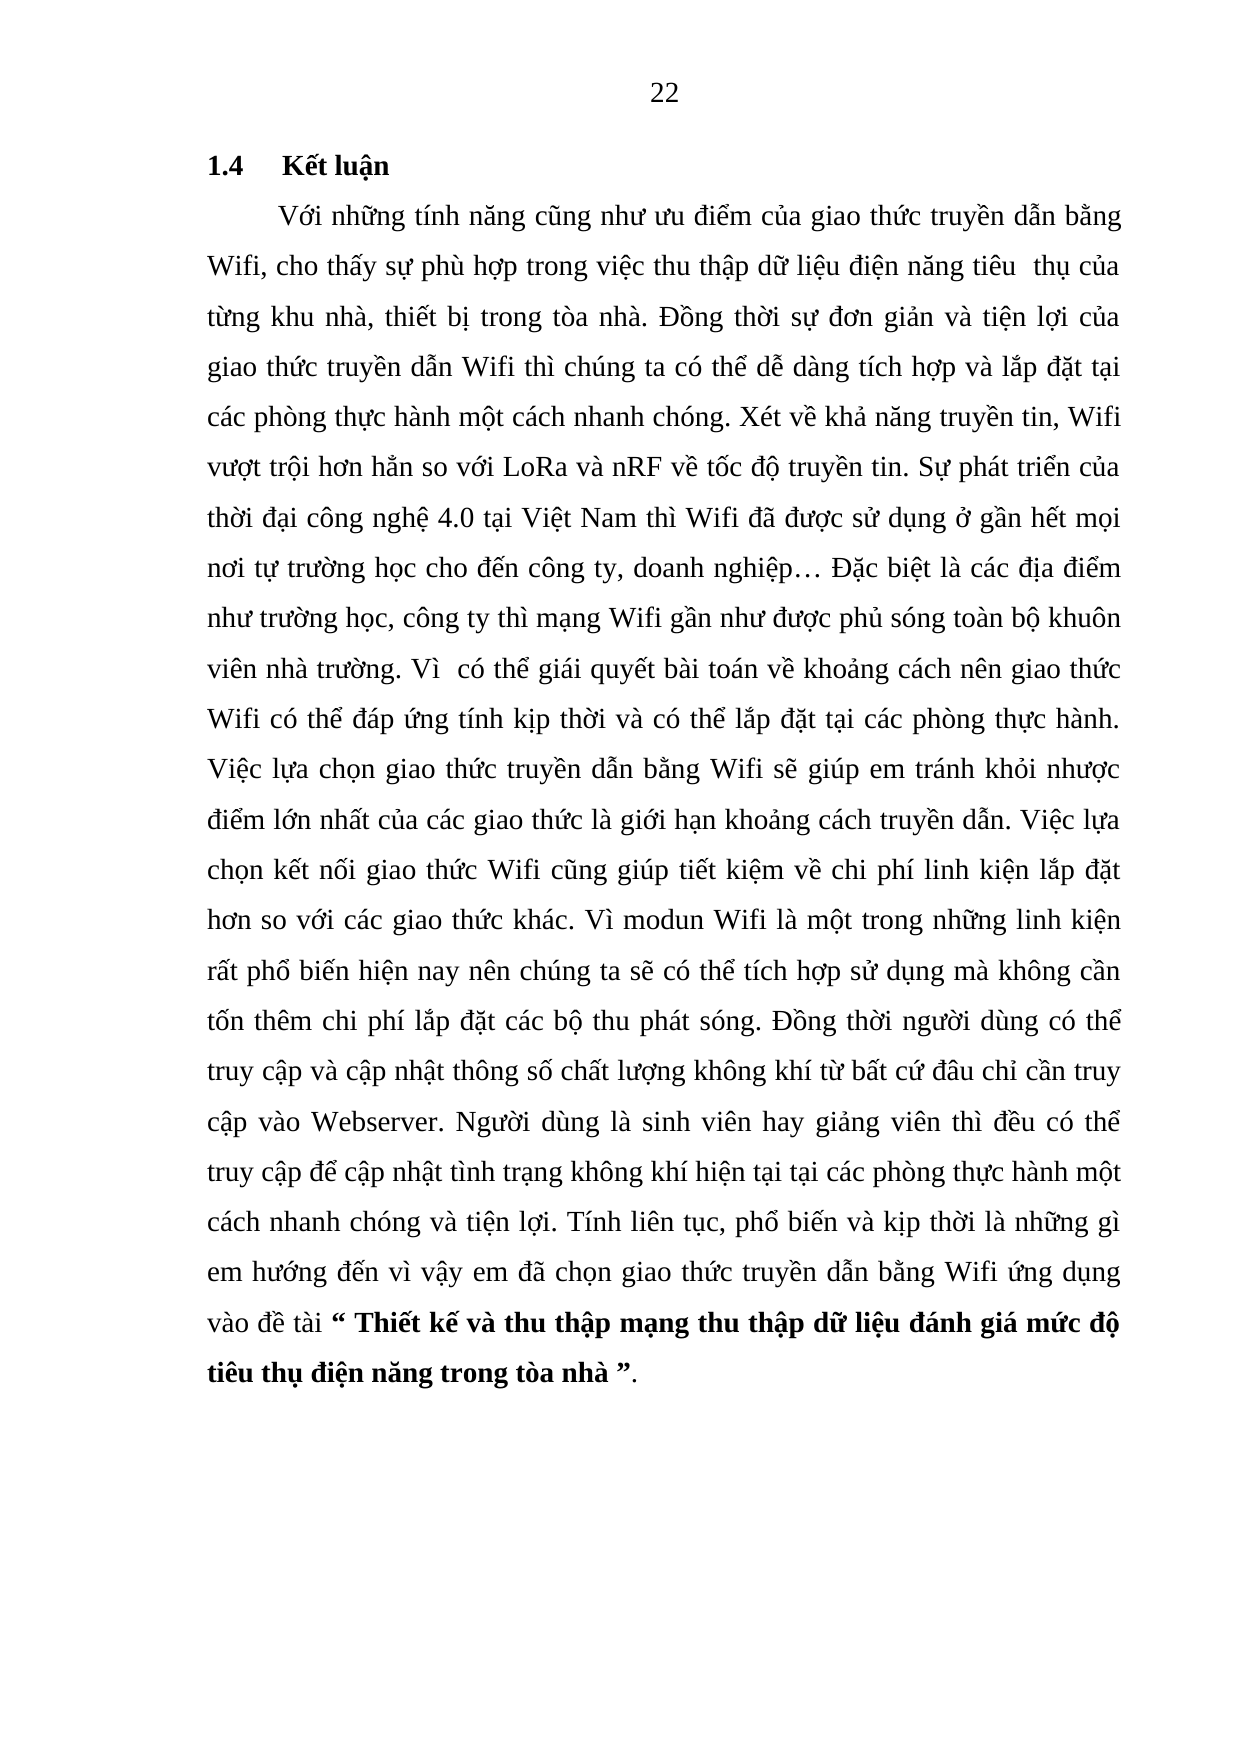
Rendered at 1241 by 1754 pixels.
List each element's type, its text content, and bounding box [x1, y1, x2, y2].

subtitle Kết luận [207, 148, 1122, 181]
text Với những tính năng cũng như ưu điểm của giao thức truyền dẫn bằng Wifi, cho thấy sự phù hợp trong việc thu thập dữ liệu điện năng tiêu thụ của từng khu nhà, thiết bị trong tòa nhà. Đồng thời sự đơn giản và tiện lợi của giao thức truyền dẫn Wifi thì chúng ta có thể dễ dàng tích hợp và lắp đặt tại các phòng thực hành một cách nhanh chóng. Xét về khả năng truyền tin, Wifi vượt trội hơn hẳn so với LoRa và nRF về tốc độ truyền tin. Sự phát triển của thời đại công nghệ 4.0 tại Việt Nam thì Wifi đã được sử dụng ở gần hết mọi nơi tự trường học cho đến công ty, doanh nghiệp… Đặc biệt là các địa điểm như trường học, công ty thì mạng Wifi gần như được phủ sóng toàn bộ khuôn viên nhà trường. Vì có thể giái quyết bài toán về khoảng cách nên giao thức Wifi có thể đáp ứng tính kịp thời và có thể lắp đặt tại các phòng thực hành. Việc lựa chọn giao thức truyền dẫn bằng Wifi sẽ giúp em tránh khỏi nhược điểm lớn nhất của các giao thức là giới hạn khoảng cách truyền dẫn. Việc lựa chọn kết nối giao thức Wifi cũng giúp tiết kiệm về chi phí linh kiện lắp đặt hơn so với các giao thức khác. Vì modun Wifi là một trong những linh kiện rất phổ biến hiện nay nên chúng ta sẽ có thể tích hợp sử dụng mà không cần tốn thêm chi phí lắp đặt các bộ thu phát sóng. Đồng thời người dùng có thể truy cập và cập nhật thông số chất lượng không khí từ bất cứ đâu chỉ cần truy cập vào Webserver. Người dùng là sinh viên hay giảng viên thì đều có thể truy cập để cập nhật tình trạng không khí hiện tại tại các phòng thực hành một cách nhanh chóng và tiện lợi. Tính liên tục, phổ biến và kịp thời là những gì em hướng đến vì vậy em đã chọn giao thức truyền dẫn bằng Wifi ứng dụng vào đề tài “ Thiết kế và thu thập mạng thu thập dữ liệu đánh giá mức độ tiêu thụ điện năng trong tòa nhà ”. [207, 198, 1122, 1389]
